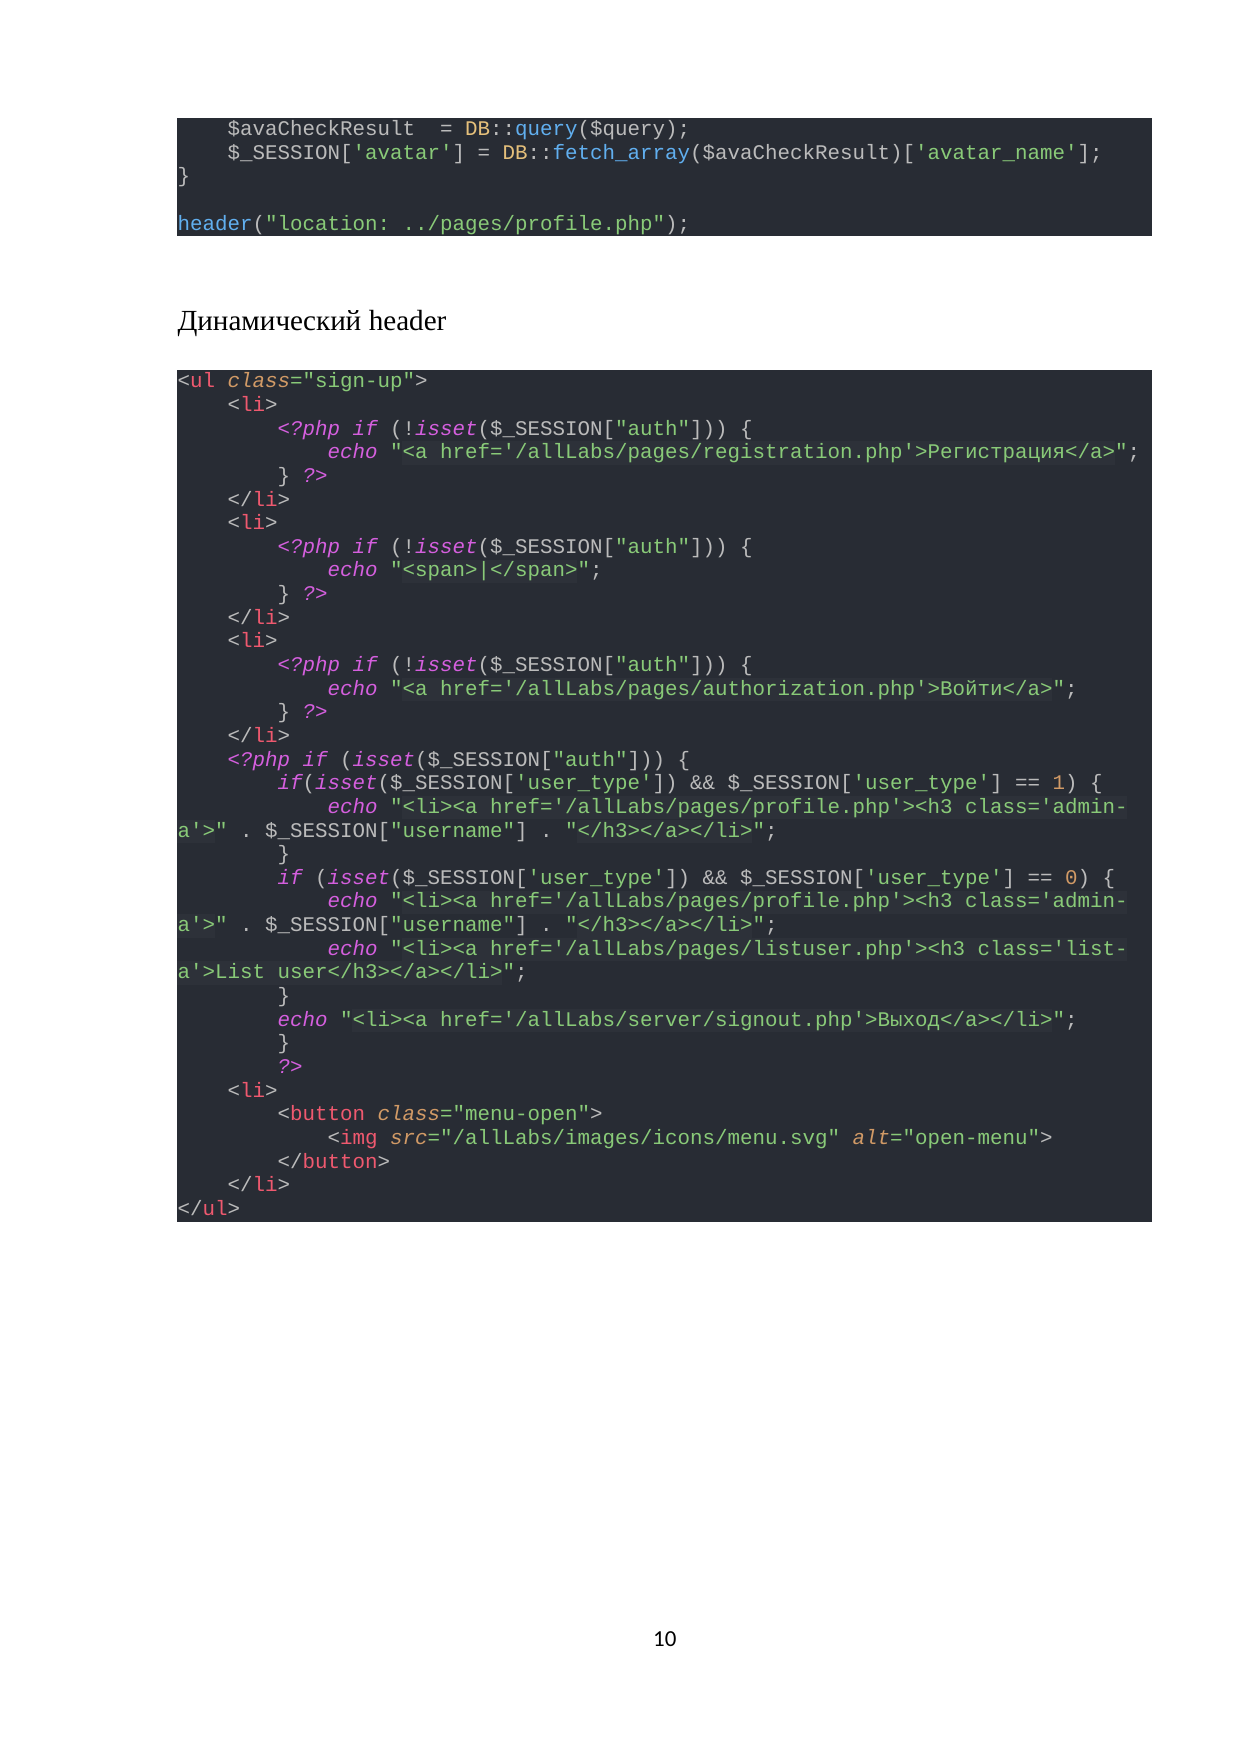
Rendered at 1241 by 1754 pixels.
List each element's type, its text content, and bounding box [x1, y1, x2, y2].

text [177, 118, 1152, 236]
text Динамический header [177, 303, 1152, 337]
text <ul class="sign-up"> <li> <?php if (!isset($_SESSION["auth"])) { echo "<a href='/allLabs/pages/registration.php'>Регистрация</a>"; } ?> </li> <li> <?php if (!isset($_SESSION["auth"])) { echo "<span>|</span>"; } ?> </li> <li> <?php if (!isset($_SESSION["auth"])) { echo "<a href='/allLabs/pages/authorization.php'>Войти</a>"; } ?> </li> <?php if (isset($_SESSION["auth"])) { if(isset($_SESSION['user_type']) && $_SESSION['user_type'] == 1) { echo "<li><a href='/allLabs/pages/profile.php'><h3 class='admin-a'>" . $_SESSION["username"] . "</h3></a></li>"; } if (isset($_SESSION['user_type']) && $_SESSION['user_type'] == 0) { echo "<li><a href='/allLabs/pages/profile.php'><h3 class='admin-a'>" . $_SESSION["username"] . "</h3></a></li>"; echo "<li><a href='/allLabs/pages/listuser.php'><h3 class='list-a'>List user</h3></a></li>"; } echo "<li><a href='/allLabs/server/signout.php'>Выход</a></li>"; } ?> <li> <button class="menu-open"> <img src="/allLabs/images/icons/menu.svg" alt="open-menu"> </button> </li> </ul> [177, 370, 1152, 1222]
